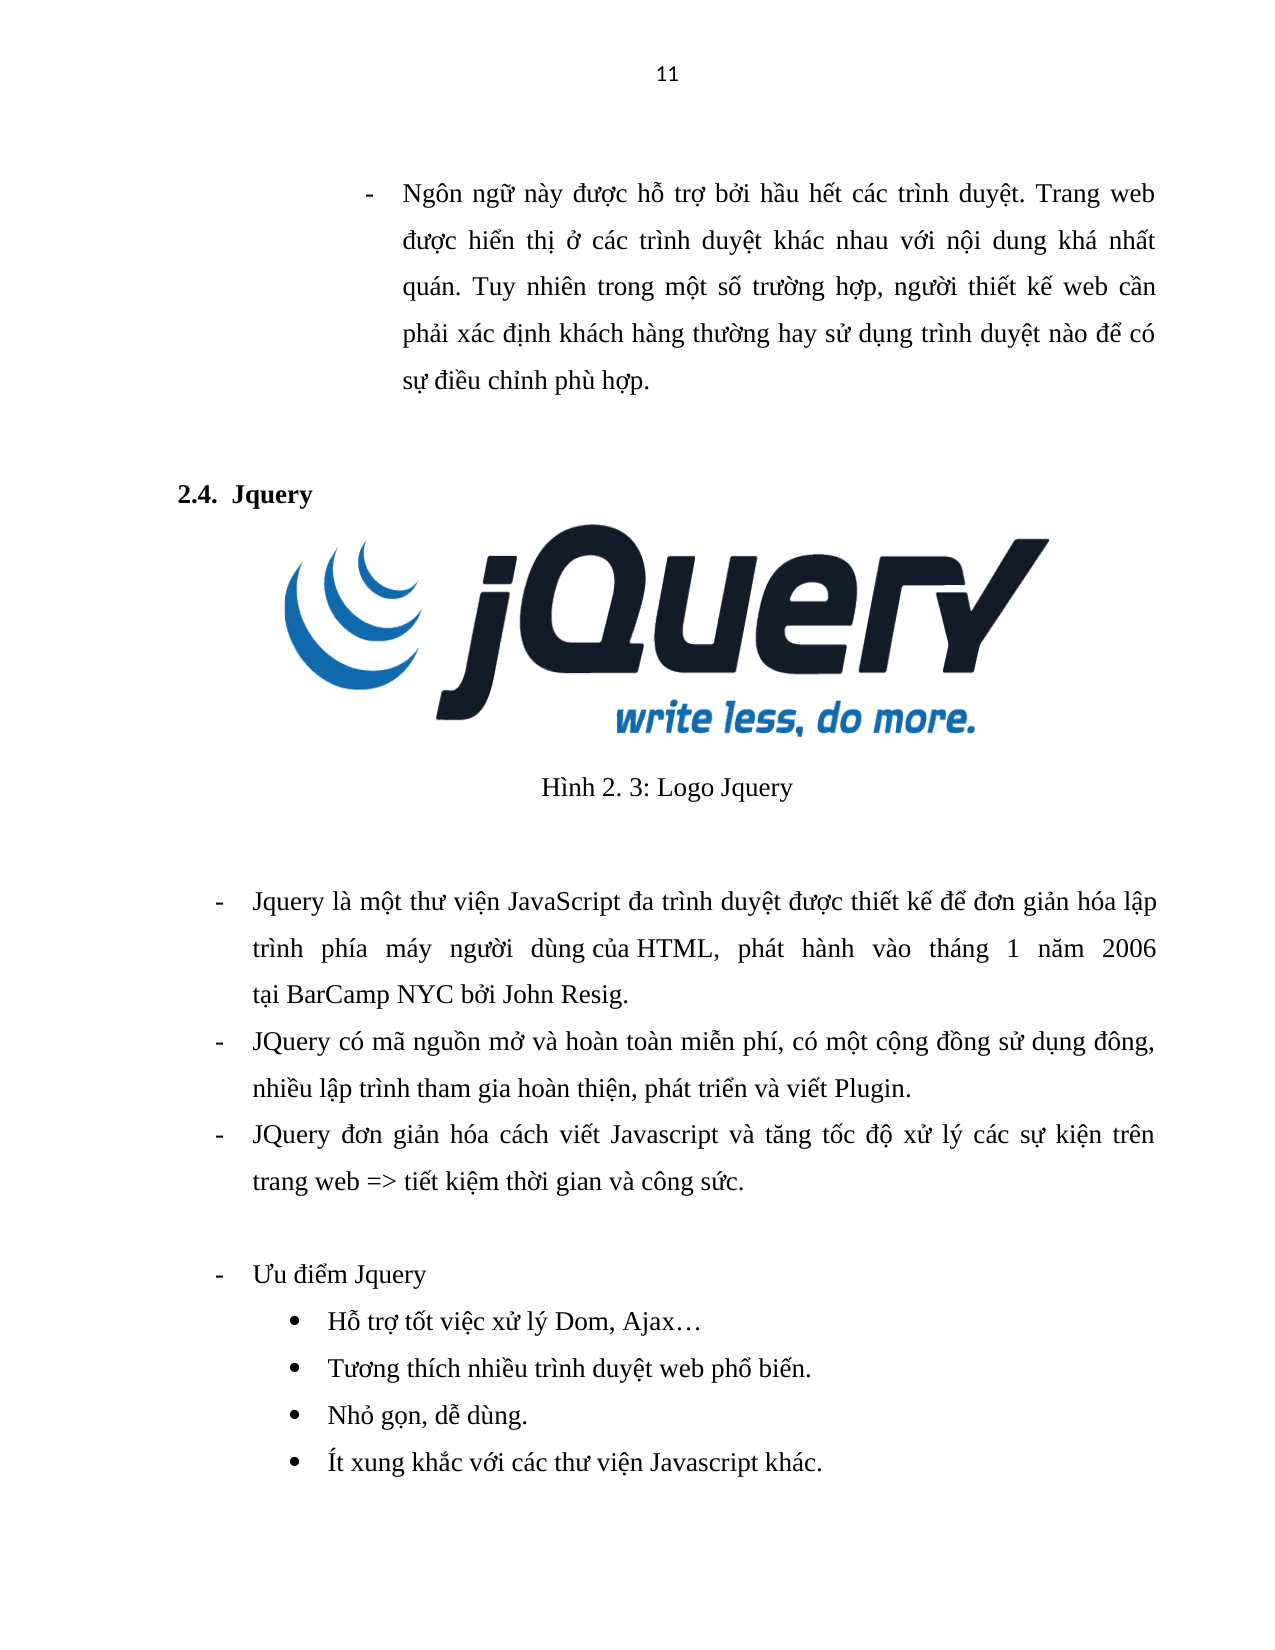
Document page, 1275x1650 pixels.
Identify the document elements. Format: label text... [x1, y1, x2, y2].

list JQuery có mã nguồn mở và hoàn toàn miễn phí, có một cộng đồng sử dụng đông, nhiều lập trình tham gia hoàn thiện, phát triển và viết Plugin. [215, 1025, 1157, 1103]
list JQuery đơn giản hóa cách viết Javascript và tăng tốc độ xử lý các sự kiện trên trang web => tiết kiệm thời gian và công sức. [215, 1118, 1157, 1196]
list Ít xung khắc với các thư viện Javascript khác. [290, 1446, 1157, 1477]
list Tương thích nhiều trình duyệt web phổ biến. [290, 1352, 1157, 1383]
list Hỗ trợ tốt việc xử lý Dom, Ajax… [290, 1305, 1157, 1336]
picture [284, 524, 1050, 737]
list Jquery là một thư viện JavaScript đa trình duyệt được thiết kế để đơn giản hóa lập trình phía máy người dùng của HTML, phát hành vào tháng 1 năm 2006 tại BarCamp NYC bởi John Resig. [215, 885, 1157, 1010]
list Nhỏ gọn, dễ dùng. [290, 1399, 1157, 1430]
text Hình 2. 3: Logo Jquery [177, 771, 1157, 802]
list Ưu điểm Jquery [215, 1258, 1157, 1290]
list Ngôn ngữ này được hỗ trợ bởi hầu hết các trình duyệt. Trang web được hiển thị ở các trình duyệt khác nhau với nội dung khá nhất quán. Tuy nhiên trong một số trường hợp, người thiết kế web cần phải xác định khách hàng thường hay sử dụng trình duyệt nào để có sự điều chỉnh phù hợp. [365, 177, 1157, 395]
subtitle 2.4. Jquery [177, 478, 1157, 509]
